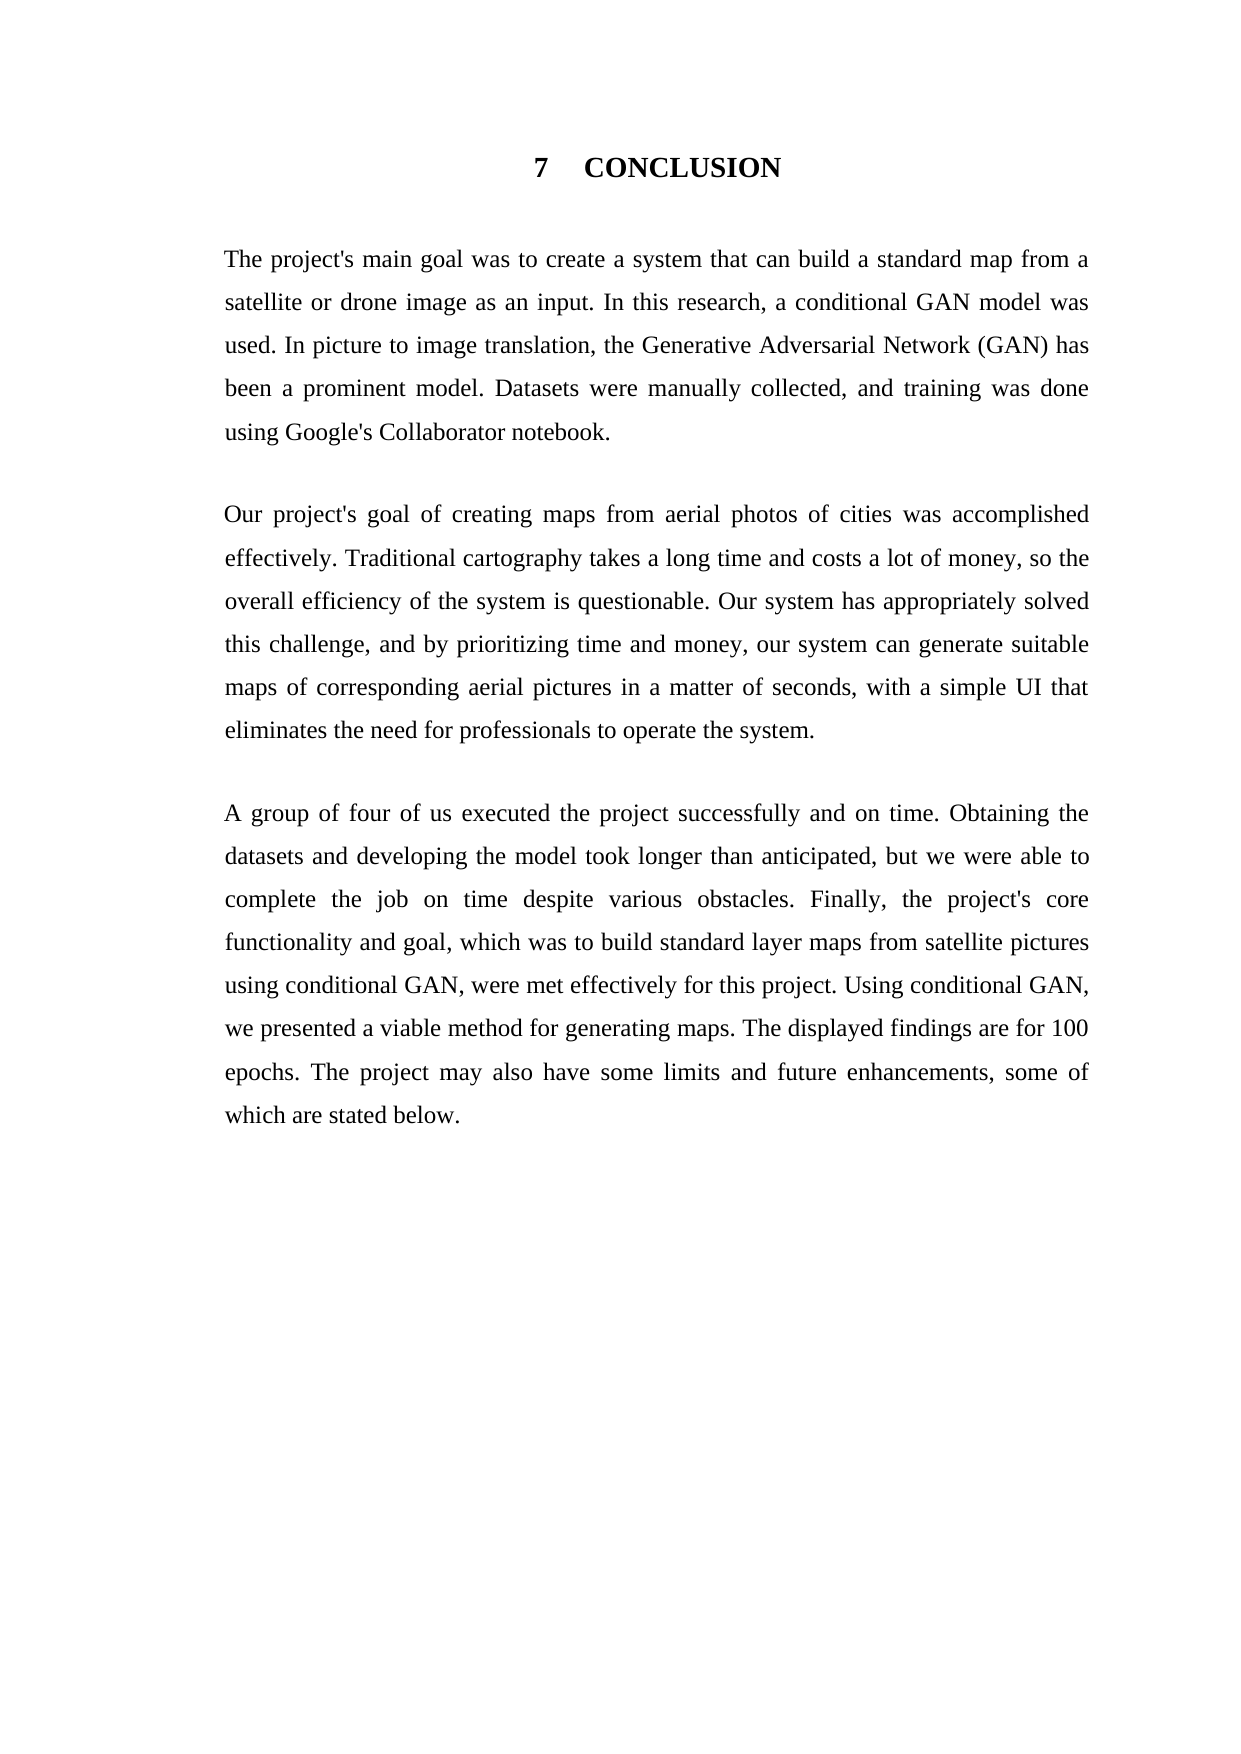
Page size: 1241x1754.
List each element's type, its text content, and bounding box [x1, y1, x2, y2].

text Our project's goal of creating maps from aerial photos of cities was accomplished effectively. Traditional cartography takes a long time and costs a lot of money, so the overall efficiency of the system is questionable. Our system has appropriately solved this challenge, and by prioritizing time and money, our system can generate suitable maps of corresponding aerial pictures in a matter of seconds, with a simple UI that eliminates the need for professionals to operate the system. [223, 499, 1090, 744]
text The project's main goal was to create a system that can build a standard map from a satellite or drone image as an input. In this research, a conditional GAN model was used. In picture to image translation, the Generative Adversarial Network (GAN) has been a prominent model. Datasets were manually collected, and training was done using Google's Collaborator notebook. [223, 244, 1090, 445]
text A group of four of us executed the project successfully and on time. Obtaining the datasets and developing the model took longer than anticipated, but we were able to complete the job on time despite various obstacles. Finally, the project's core functionality and goal, which was to build standard layer maps from satellite pictures using conditional GAN, were met effectively for this project. Using conditional GAN, we presented a viable method for generating maps. The displayed findings are for 100 epochs. The project may also have some limits and future enhancements, some of which are stated below. [223, 798, 1090, 1128]
subtitle CONCLUSION [225, 150, 1090, 183]
